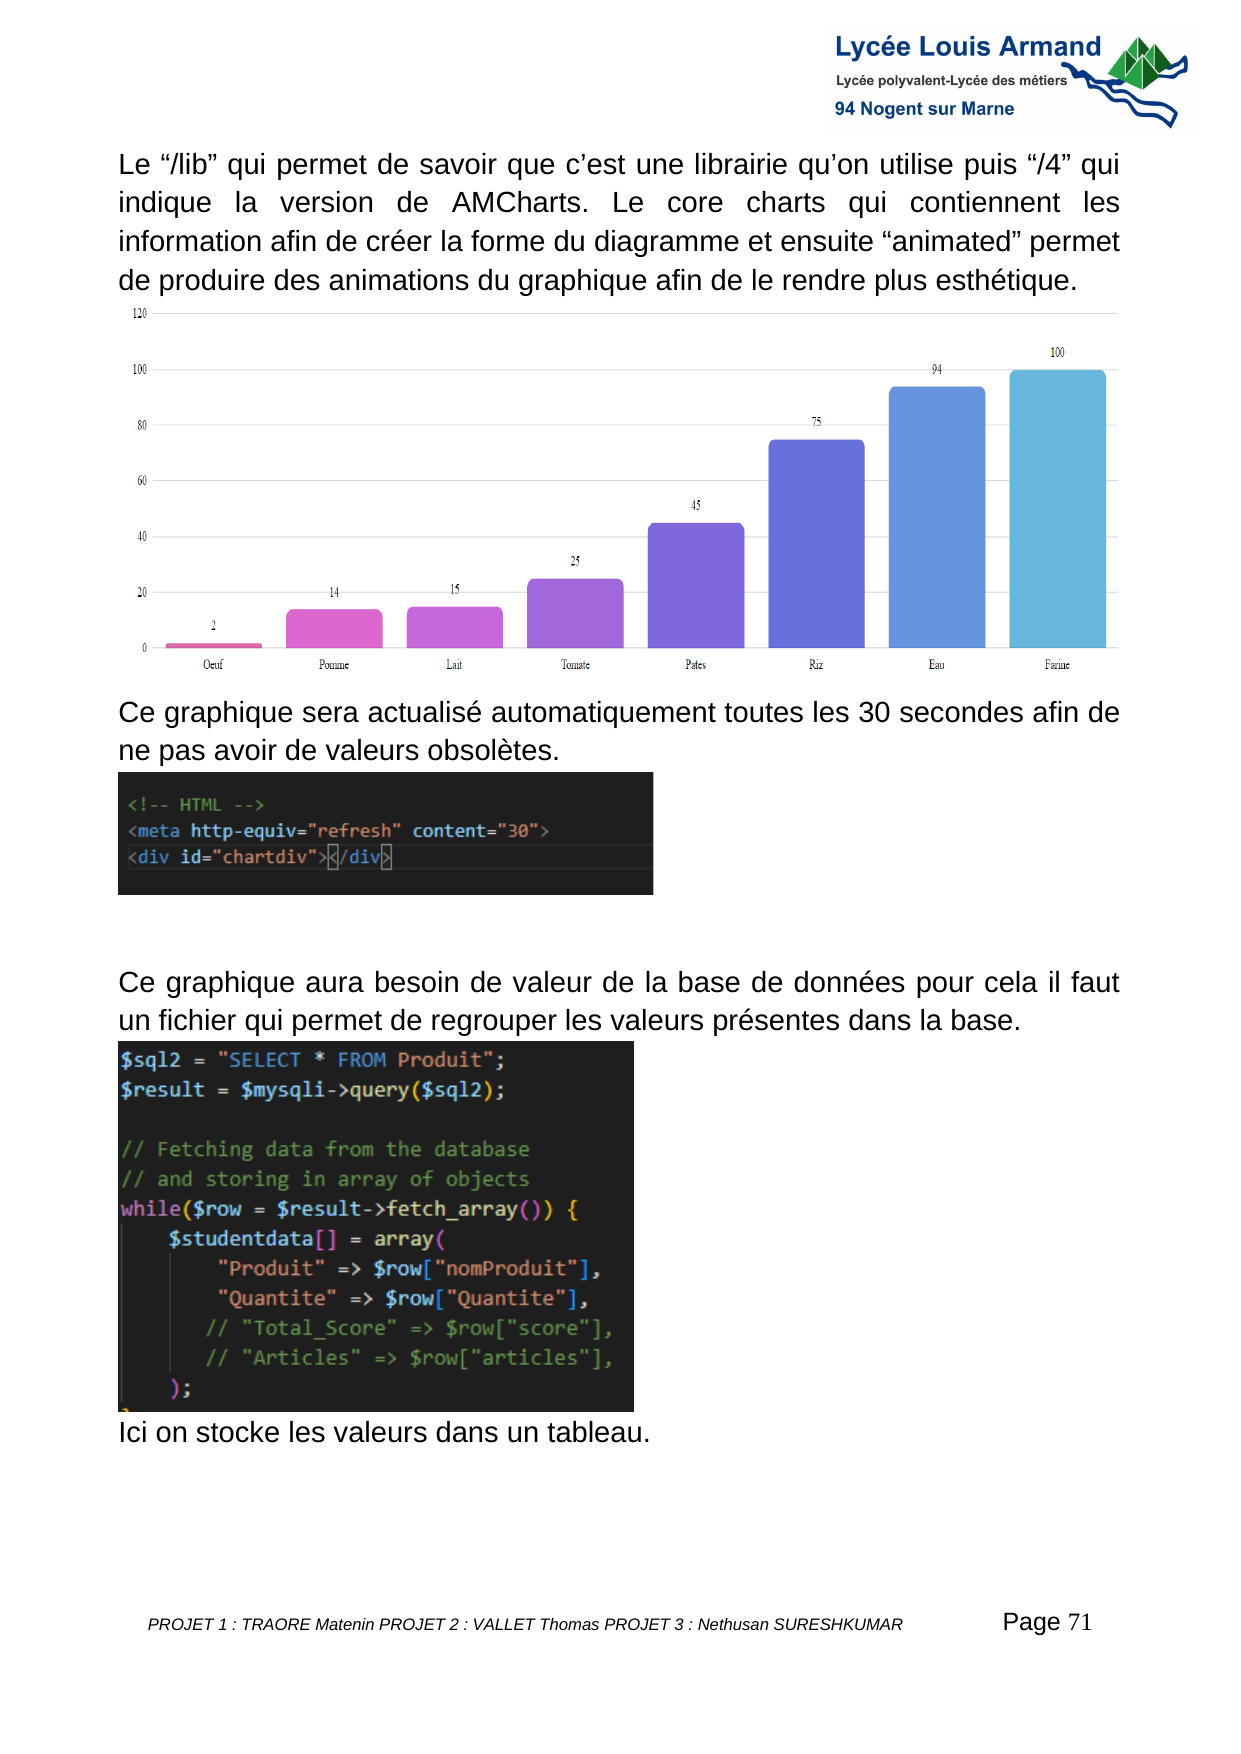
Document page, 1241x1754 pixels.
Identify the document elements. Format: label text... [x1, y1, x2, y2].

text Ce graphique aura besoin de valeur de la base de données pour cela il faut un fichier qui permet de regrouper les valeurs présentes dans la base. [118, 964, 1122, 1037]
picture [118, 301, 1123, 691]
picture [118, 1041, 634, 1412]
picture [821, 26, 1204, 138]
picture [118, 772, 654, 895]
text Ici on stocke les valeurs dans un tableau. [118, 1416, 1122, 1449]
text Ce graphique sera actualisé automatiquement toutes les 30 secondes afin de ne pas avoir de valeurs obsolètes. [118, 695, 1122, 767]
text Le “/lib” qui permet de savoir que c’est une librairie qu’on utilise puis “/4” qui indique la version de AMCharts. Le core charts qui contiennent les information afin de créer la forme du diagramme et ensuite “animated” permet de produire des animations du graphique afin de le rendre plus esthétique. [118, 147, 1122, 296]
